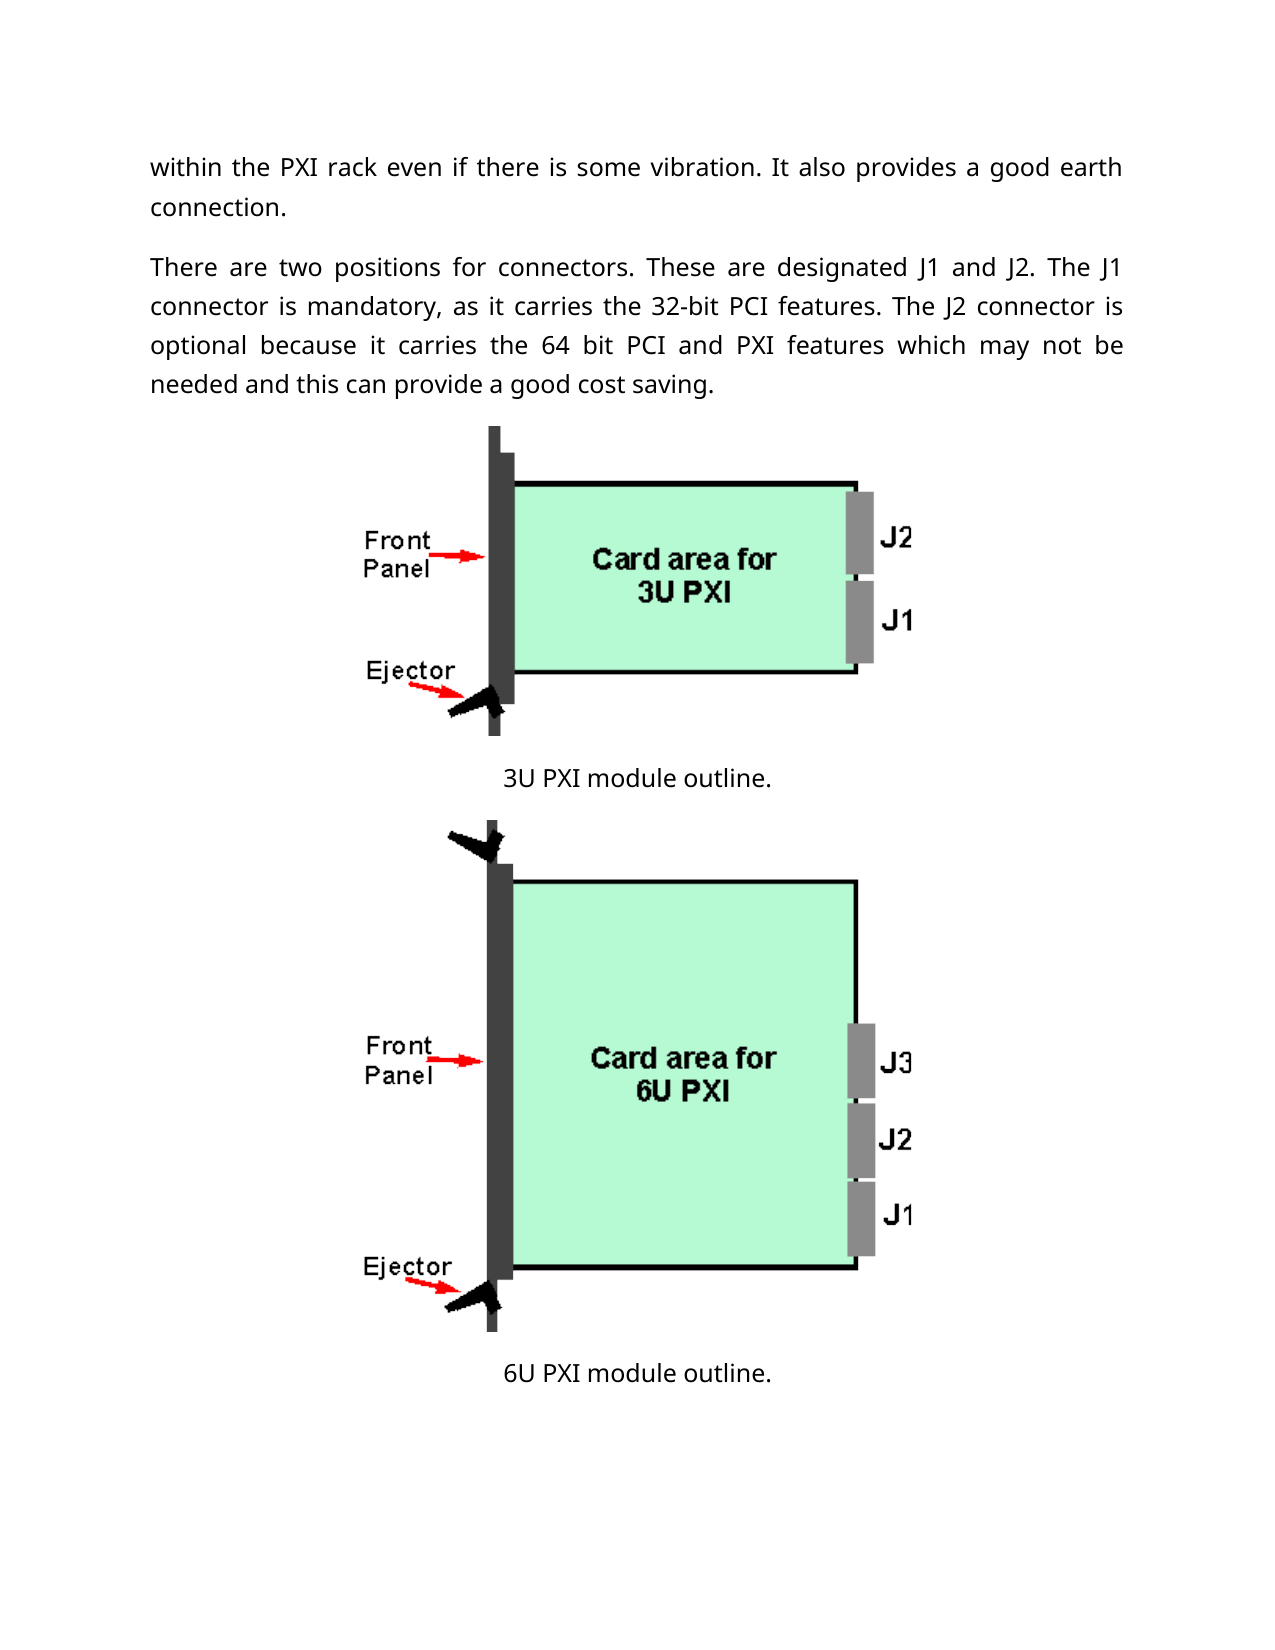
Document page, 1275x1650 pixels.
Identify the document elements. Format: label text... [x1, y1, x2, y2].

text 6U PXI module outline. [150, 1356, 1125, 1390]
picture [363, 820, 912, 1332]
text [150, 150, 1125, 223]
picture [363, 426, 912, 736]
text 3U PXI module outline. [150, 761, 1125, 795]
text There are two positions for connectors. These are designated J1 and J2. The J1 connector is mandatory, as it carries the 32-bit PCI features. The J2 connector is optional because it carries the 64 bit PCI and PXI features which may not be needed and this can provide a good cost saving. [150, 249, 1125, 401]
